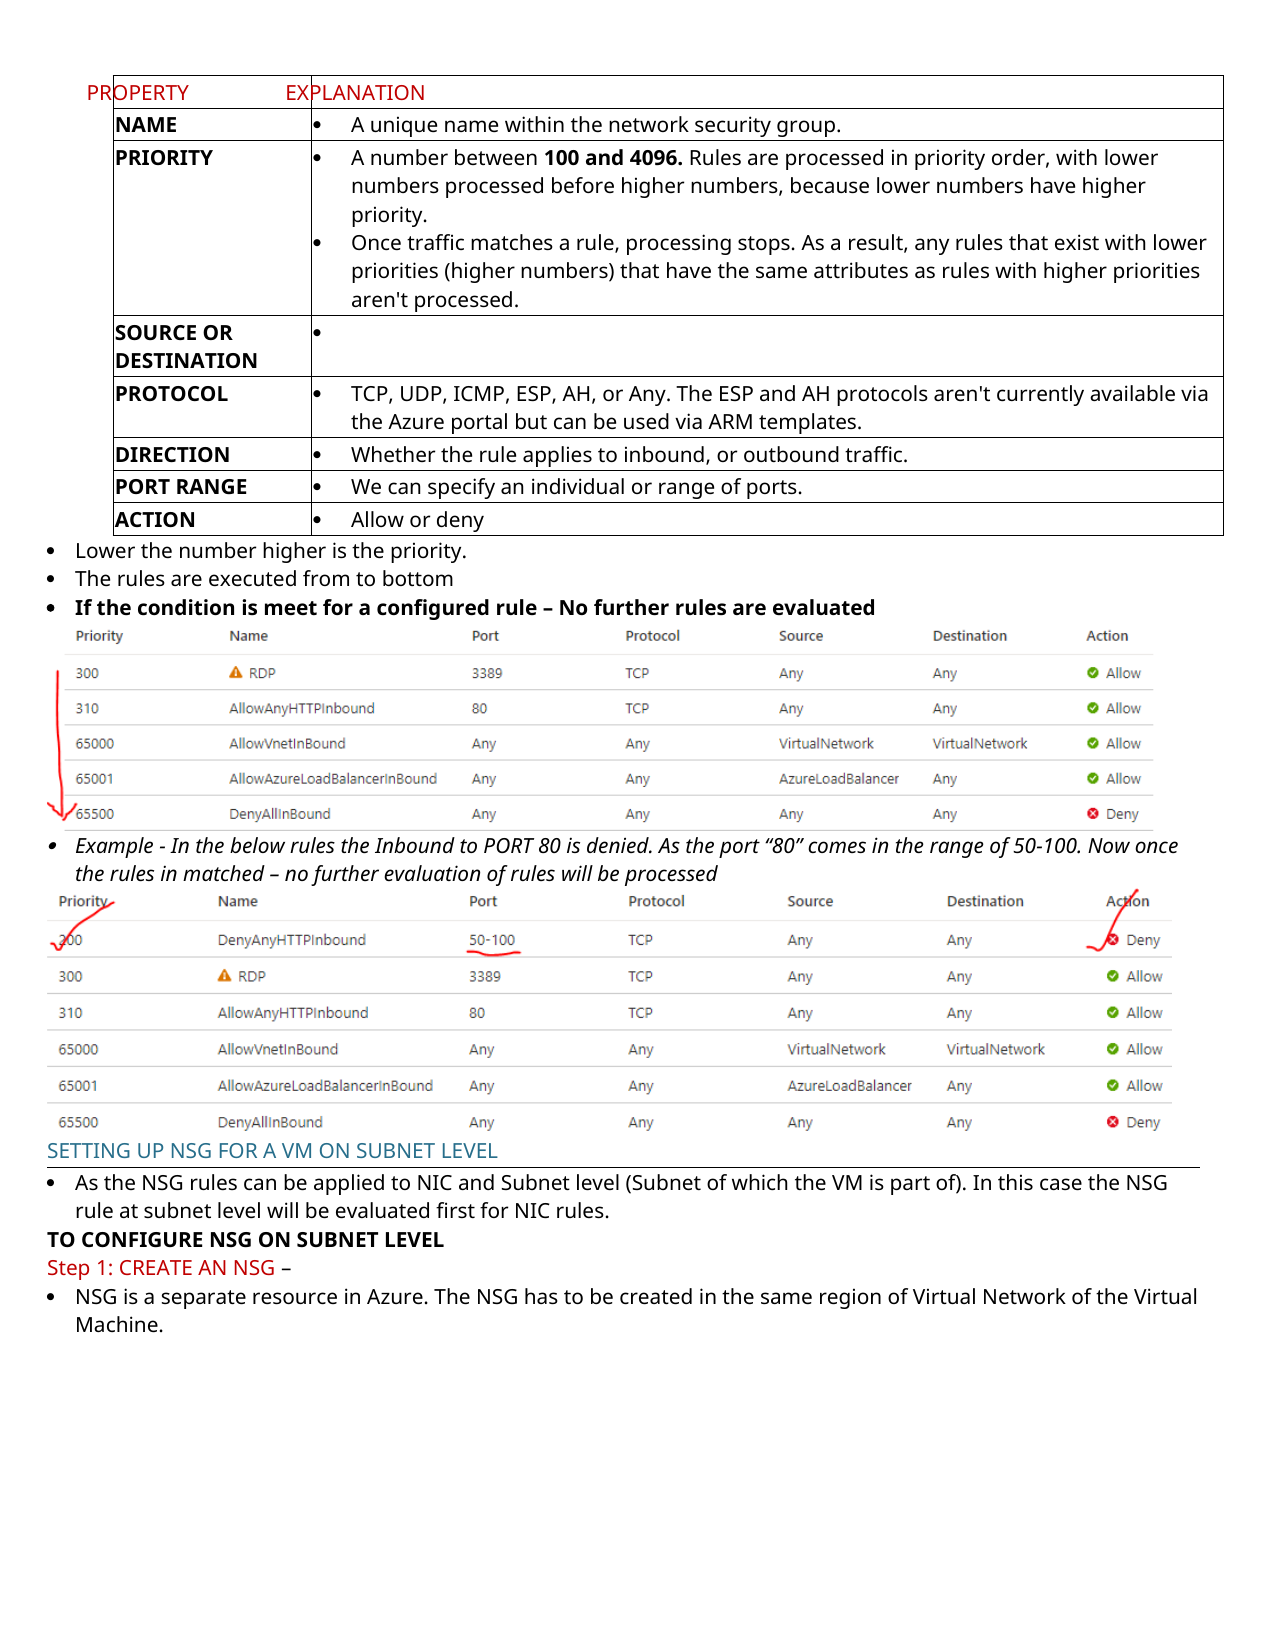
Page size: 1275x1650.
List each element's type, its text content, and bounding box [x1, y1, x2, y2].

list NSG is a separate resource in Azure. The NSG has to be created in the same region of Virtual Network of the Virtual Machine. [47, 1282, 1200, 1339]
table_cell SOURCE OR DESTINATION [114, 316, 311, 376]
list Example - In the below rules the Inbound to PORT 80 is denied. As the port “80” comes in the range of 50-100. Now once the rules in matched – no further evaluation of rules will be processed [47, 831, 1200, 888]
list The rules are executed from to bottom [47, 564, 1200, 593]
table_header EXPLANATION [312, 76, 1223, 108]
text Step 1: CREATE AN NSG – [47, 1253, 1200, 1282]
table_cell [312, 316, 1223, 376]
list As the NSG rules can be applied to NIC and Subnet level (Subnet of which the VM is part of). In this case the NSG rule at subnet level will be evaluated first for NIC rules. [47, 1168, 1200, 1225]
table_cell PRIORITY [114, 141, 311, 315]
table_cell ACTION [114, 503, 311, 535]
table_cell A unique name within the network security group. [312, 109, 1223, 140]
subtitle SETTING UP NSG FOR A VM ON SUBNET LEVEL [47, 1136, 1200, 1167]
table_cell TCP, UDP, ICMP, ESP, AH, or Any. The ESP and AH protocols aren't currently available via the Azure portal but can be used via ARM templates. [312, 377, 1223, 437]
table_cell NAME [114, 109, 311, 140]
picture [46, 887, 1172, 1132]
table_cell Whether the rule applies to inbound, or outbound traffic. [312, 438, 1223, 470]
table_cell We can specify an individual or range of ports. [312, 471, 1223, 502]
list If the condition is meet for a configured rule – No further rules are evaluated [47, 593, 1200, 621]
table_cell PORT RANGE [114, 471, 311, 502]
table_cell A number between 100 and 4096. Rules are processed in priority order, with lower numbers processed before higher numbers, because lower numbers have higher priority. Once traffic matches a rule, processing stops. As a result, any rules that exist with lower priorities (higher numbers) that have the same attributes as rules with higher priorities aren't processed. [312, 141, 1223, 315]
text TO CONFIGURE NSG ON SUBNET LEVEL [47, 1225, 1200, 1253]
table_cell Allow or deny [312, 503, 1223, 535]
table_cell DIRECTION [114, 438, 311, 470]
table_header PROPERTY [114, 76, 311, 108]
table_cell PROTOCOL [114, 377, 311, 437]
list Lower the number higher is the priority. [47, 536, 1200, 564]
picture [46, 621, 1172, 831]
